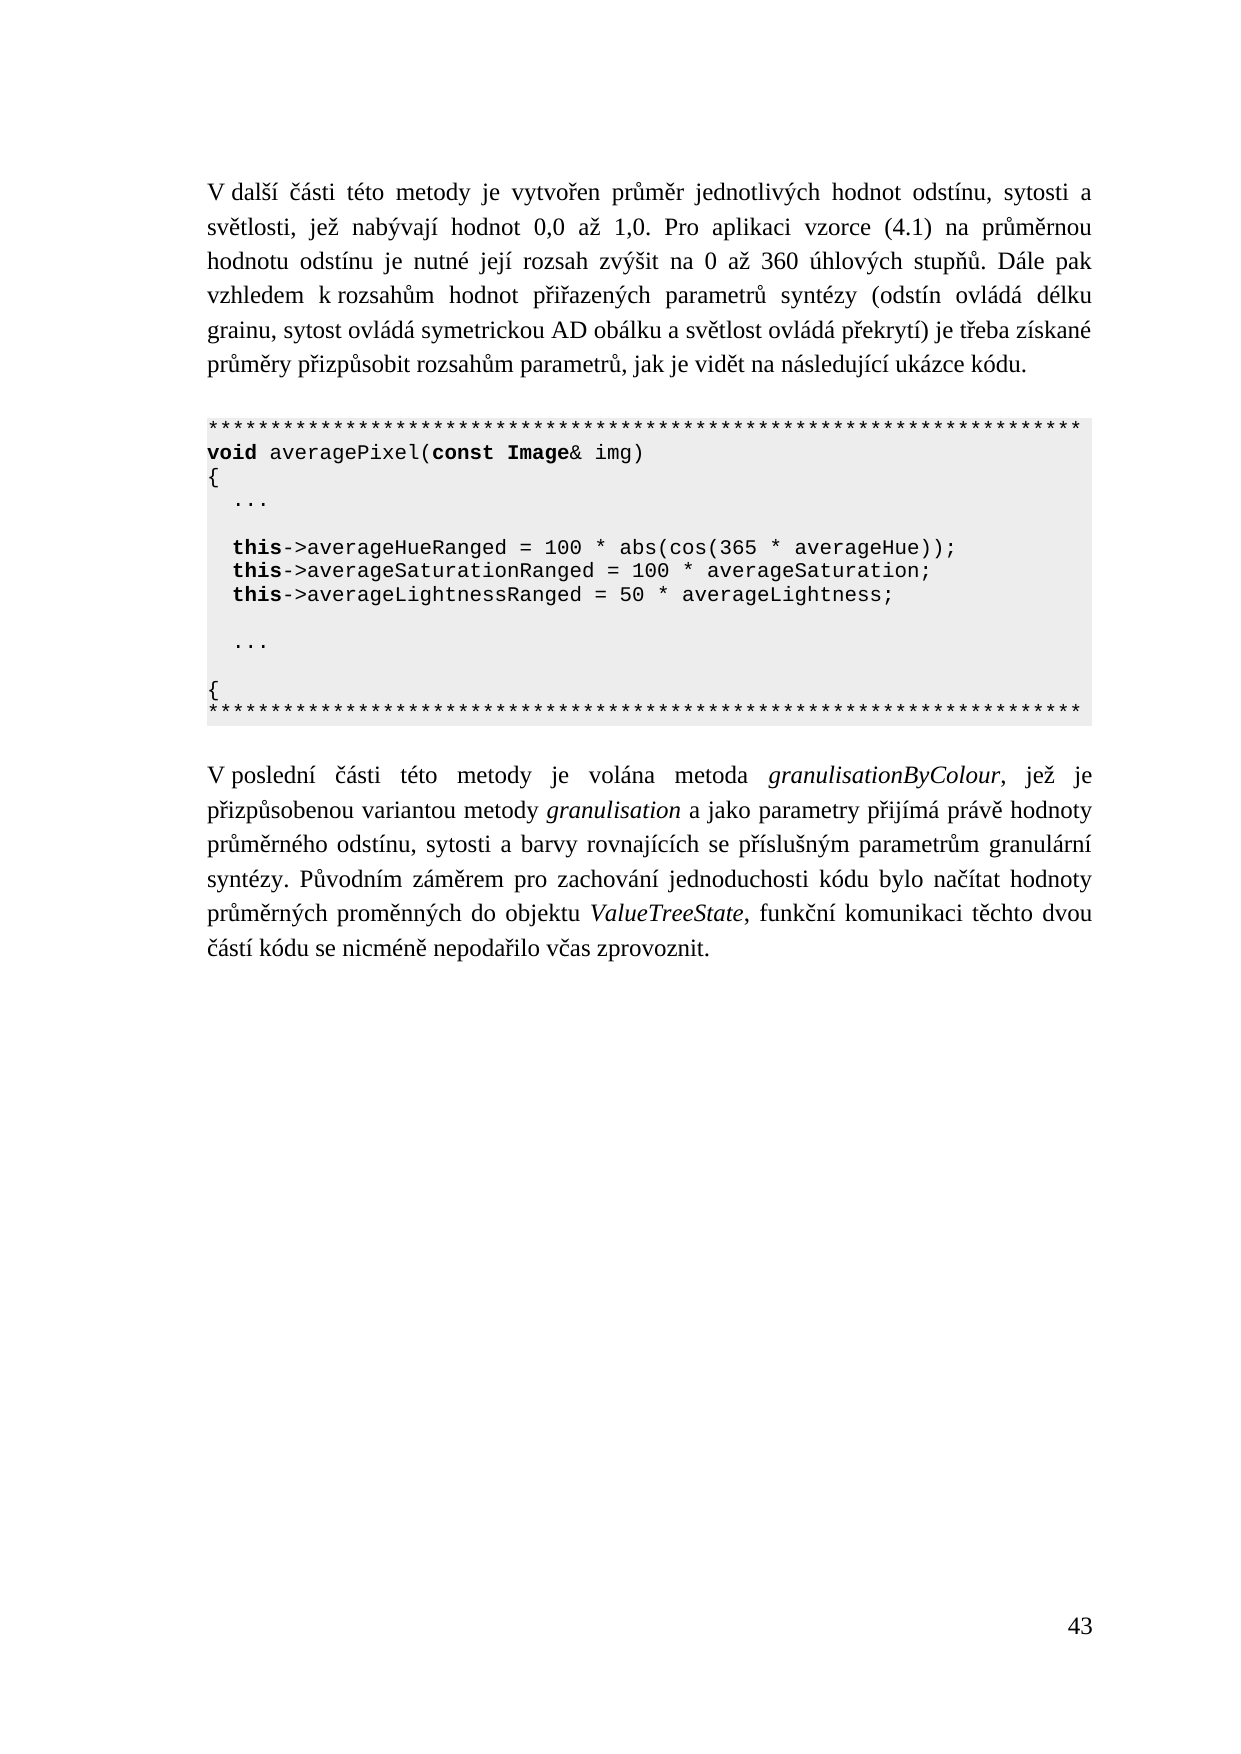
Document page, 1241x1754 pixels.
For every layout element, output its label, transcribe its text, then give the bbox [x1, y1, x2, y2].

text ... [207, 631, 1092, 655]
text void averagePixel(const Image& img) [207, 442, 1092, 466]
text ********************************************************************** [207, 702, 1092, 726]
text this->averageHueRanged = 100 * abs(cos(365 * averageHue)); [207, 537, 1092, 560]
text ********************************************************************** [207, 418, 1092, 442]
text { [207, 466, 1092, 489]
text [207, 177, 1092, 378]
text ... [207, 489, 1092, 513]
text { [207, 679, 1092, 702]
text this->averageSaturationRanged = 100 * averageSaturation; [207, 560, 1092, 584]
text this->averageLightnessRanged = 50 * averageLightness; [207, 584, 1092, 608]
text V poslední části této metody je volána metoda granulisationByColour, jež je přizpůsobenou variantou metody granulisation a jako parametry přijímá právě hodnoty průměrného odstínu, sytosti a barvy rovnajících se příslušným parametrům granulární syntézy. Původním záměrem pro zachování jednoduchosti kódu bylo načítat hodnoty průměrných proměnných do objektu ValueTreeState, funkční komunikaci těchto dvou částí kódu se nicméně nepodařilo včas zprovoznit. [207, 760, 1092, 962]
